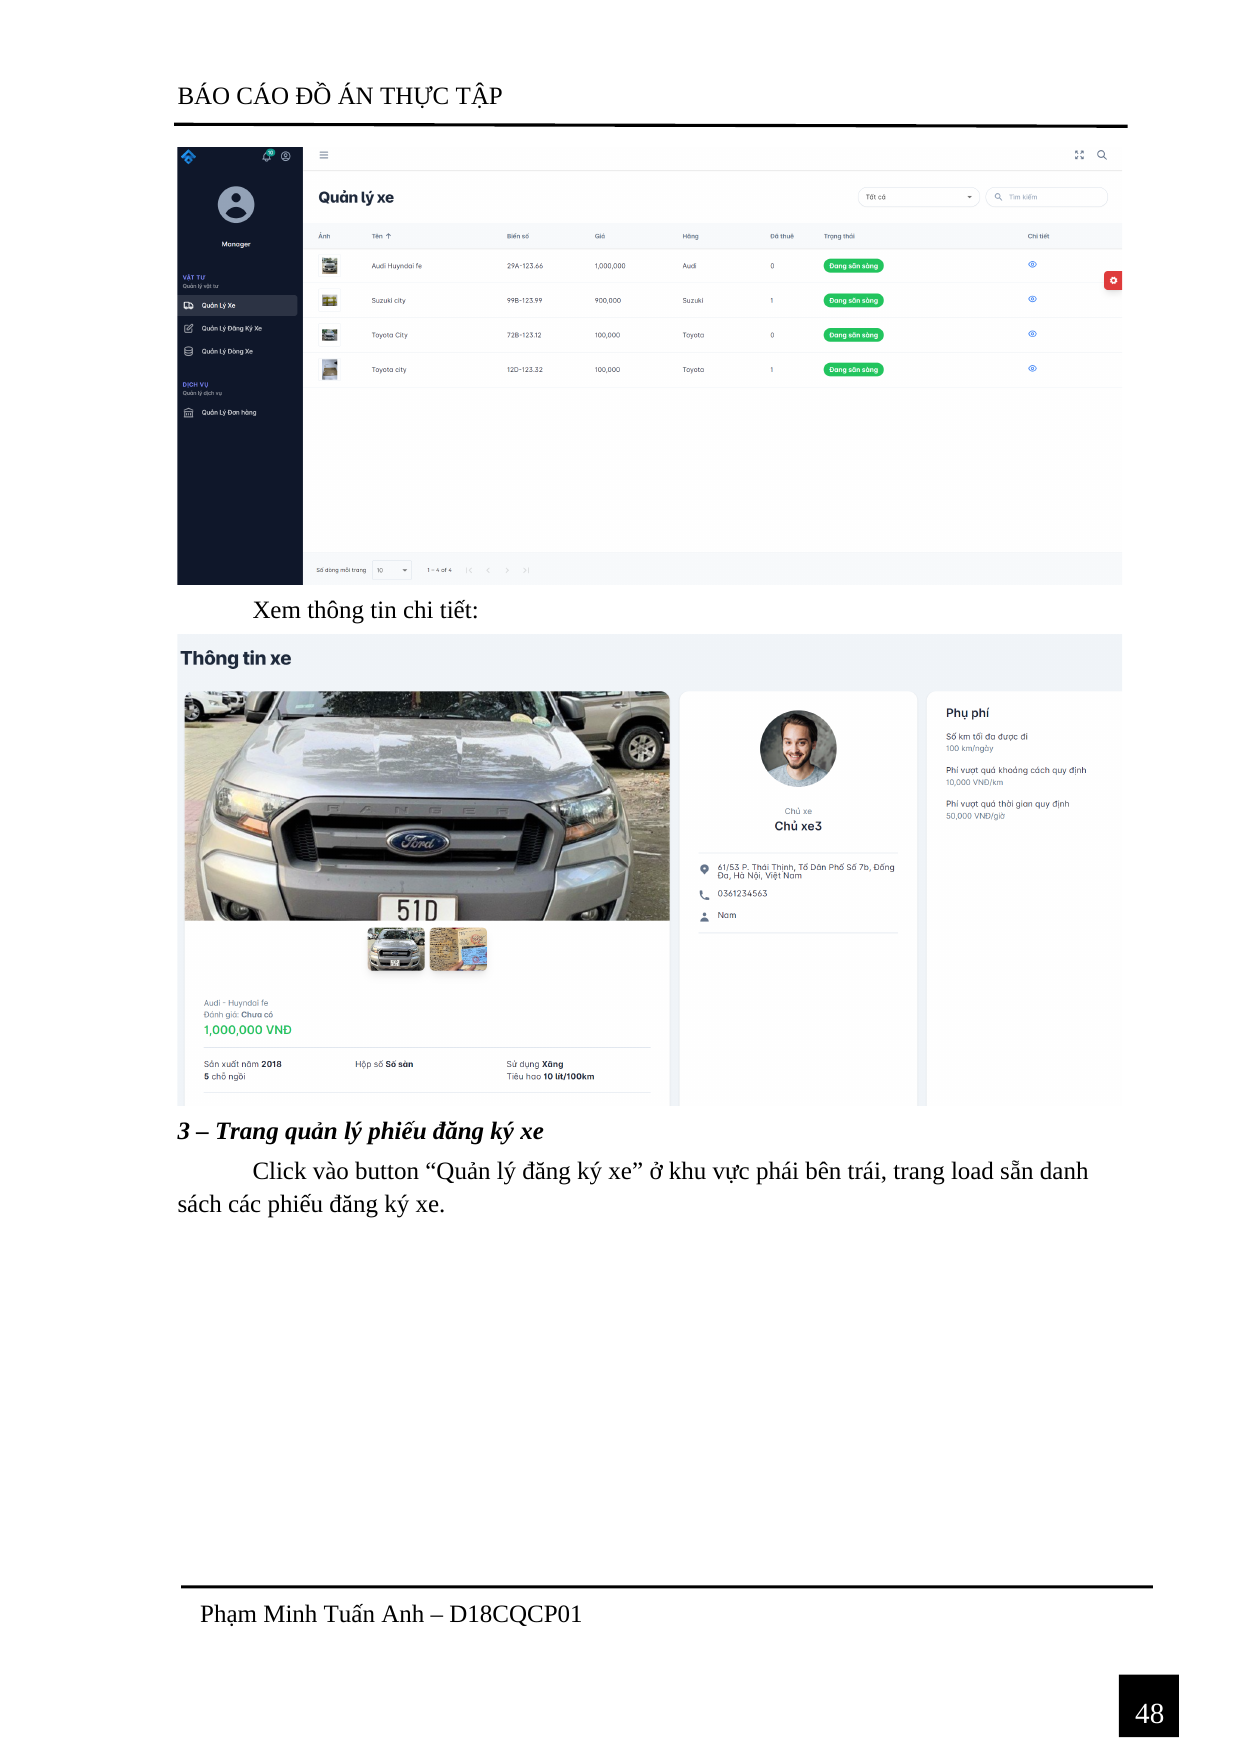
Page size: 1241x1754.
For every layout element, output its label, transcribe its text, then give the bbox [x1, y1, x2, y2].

text 3 – Trang quản lý phiếu đăng ký xe [177, 1116, 1122, 1145]
picture [177, 634, 1123, 1106]
text Click vào button “Quản lý đăng ký xe” ở khu vực phái bên trái, trang load sẵn danh sách các phiếu đăng ký xe. [177, 1156, 1122, 1217]
text Xem thông tin chi tiết: [177, 595, 1122, 624]
picture [177, 147, 1123, 585]
